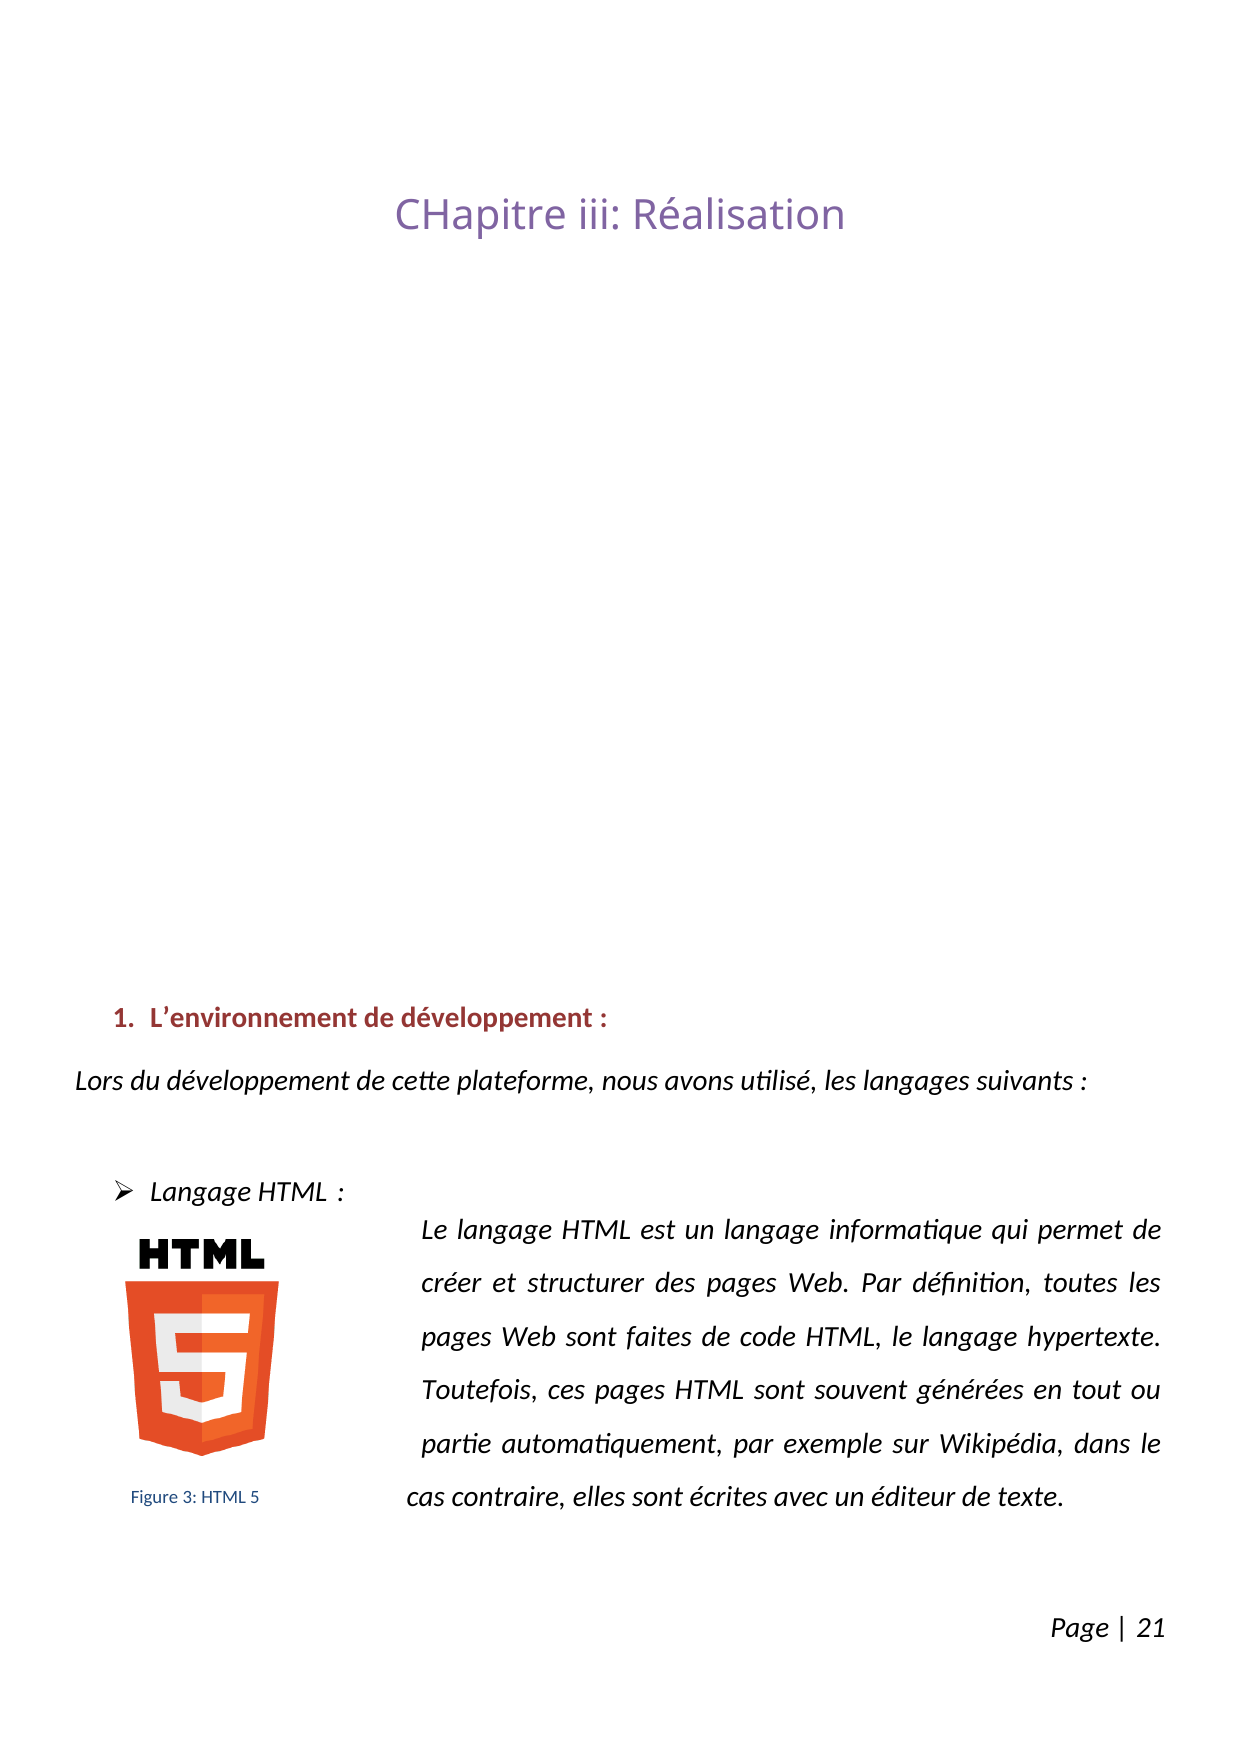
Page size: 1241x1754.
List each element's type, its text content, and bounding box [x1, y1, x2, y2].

picture [75, 1220, 328, 1474]
subtitle CHapitre iii: Réalisation [75, 185, 1165, 242]
text Lors du développement de cette plateforme, nous avons utilisé, les langages suivants : [75, 1062, 1165, 1098]
list Langage HTML : [112, 1173, 1165, 1208]
list Le langage HTML est un langage informatique qui permet de créer et structurer des pages Web. Par définition, toutes les pages Web sont faites de code HTML, le langage hypertexte. Toutefois, ces pages HTML sont souvent générées en tout ou partie automatiquement, par exemple sur Wikipédia, dans le cas contraire, elles sont écrites avec un éditeur de texte. [150, 1211, 1165, 1514]
subtitle L’environnement de développement : [112, 999, 1165, 1035]
